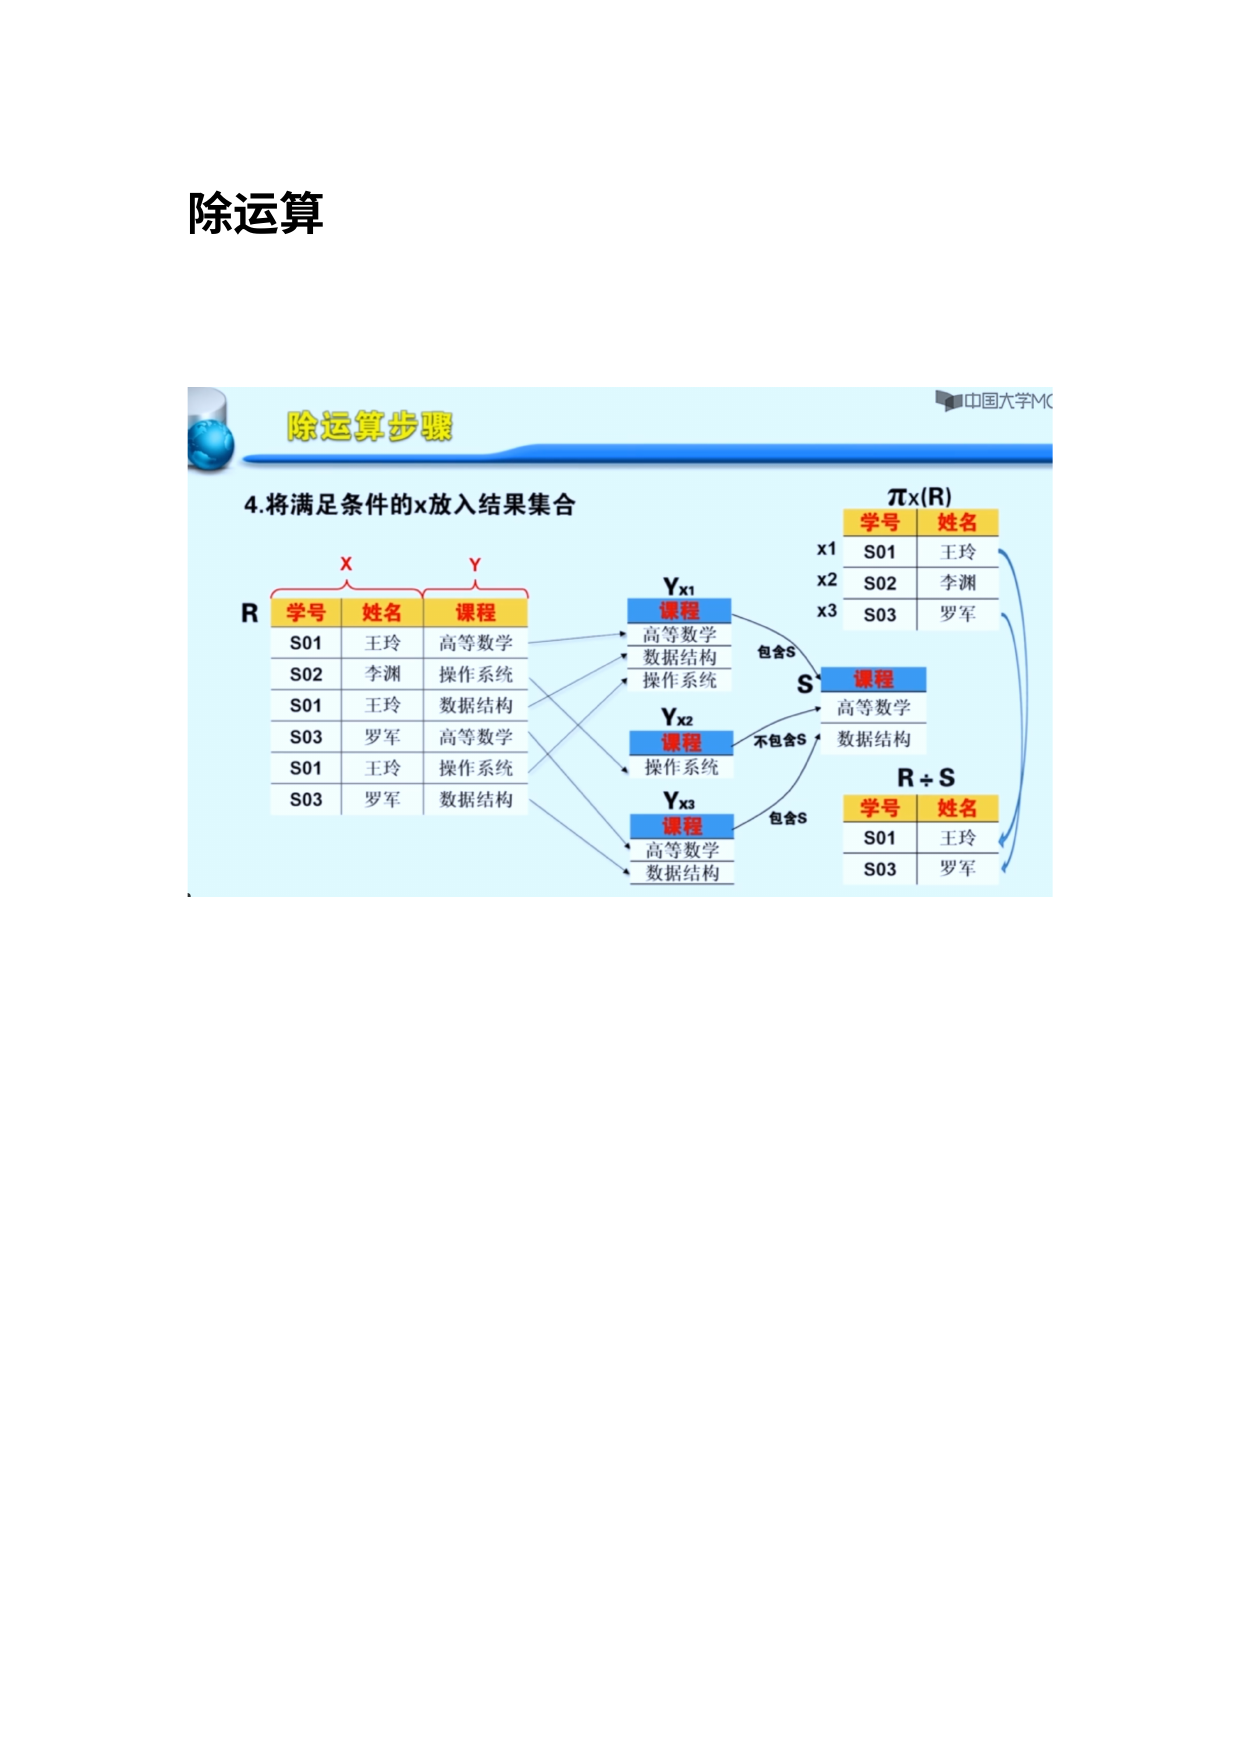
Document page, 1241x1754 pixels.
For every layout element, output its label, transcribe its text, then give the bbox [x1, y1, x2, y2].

picture [187, 387, 1053, 897]
subtitle 除运算 [187, 162, 1053, 259]
